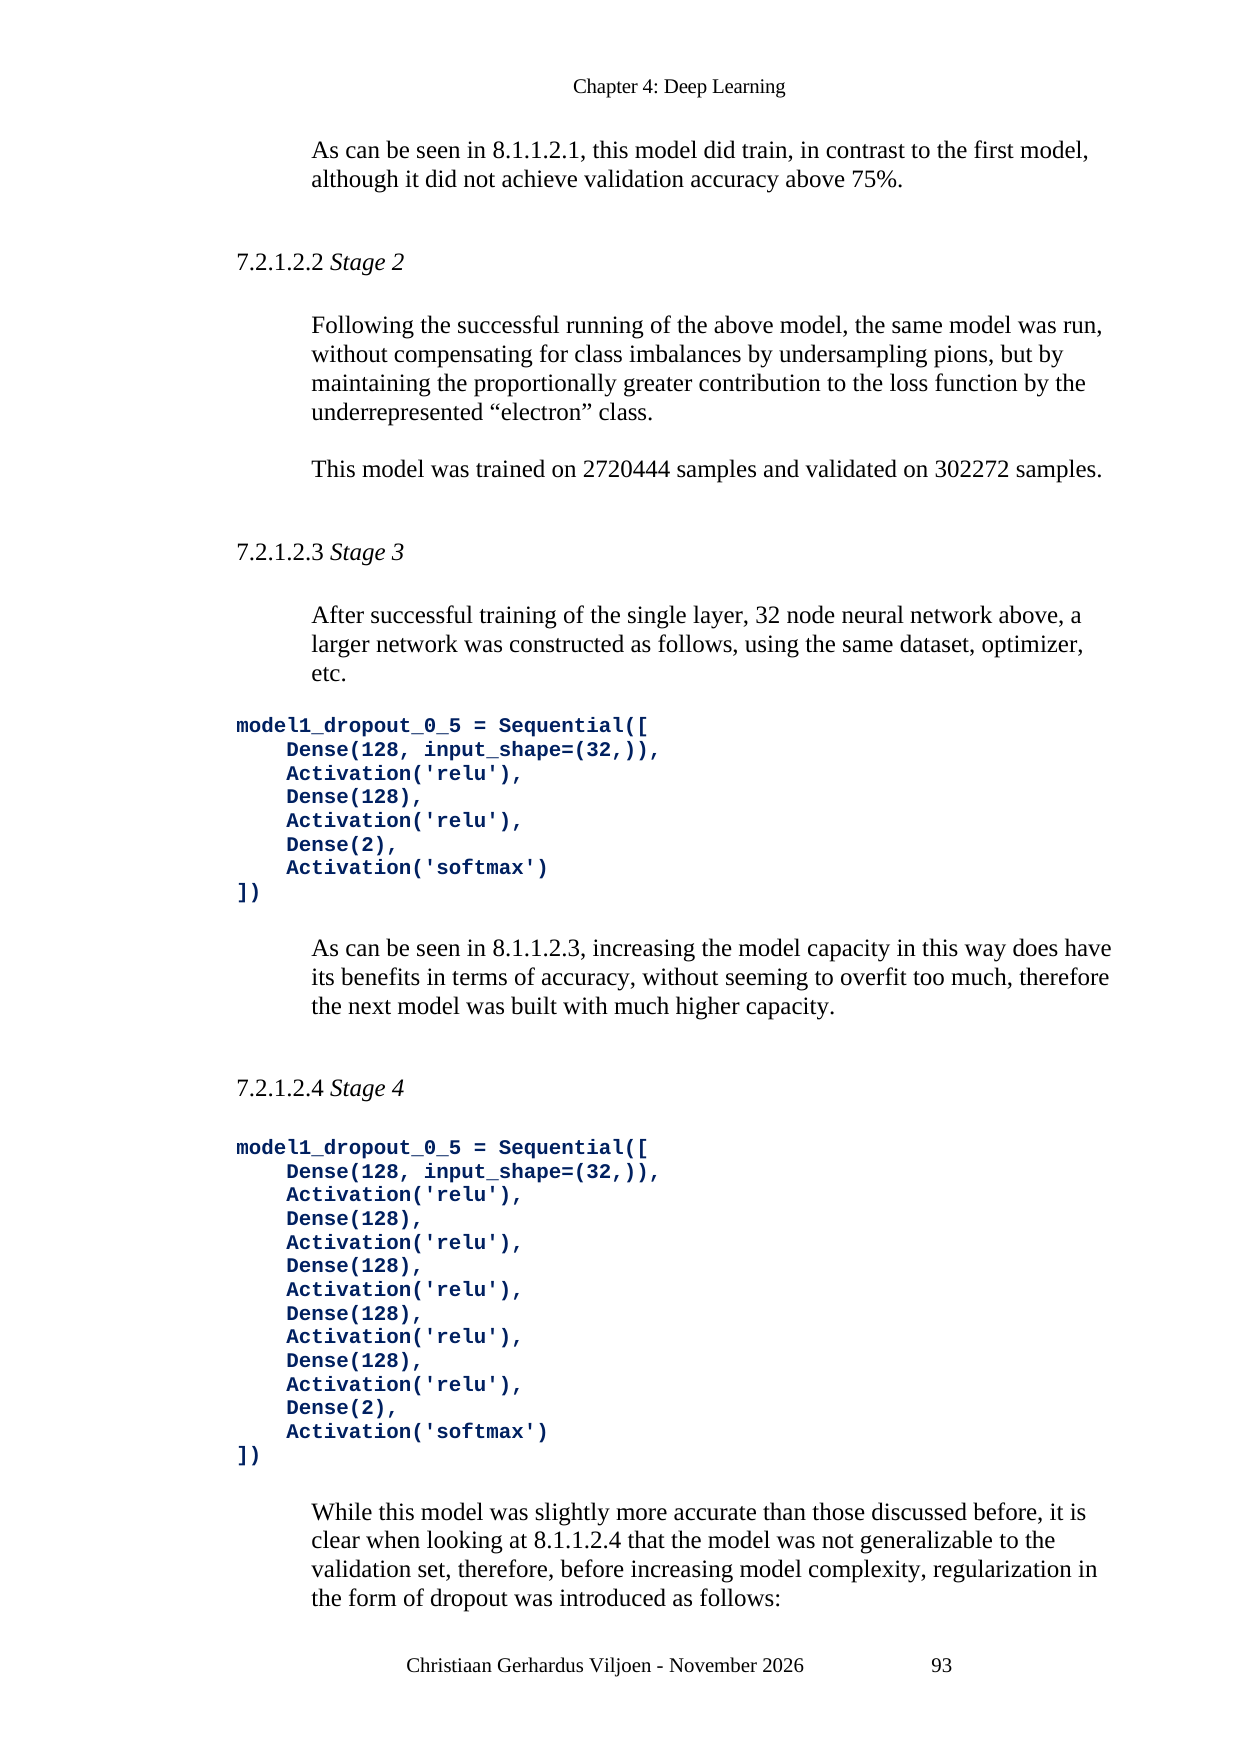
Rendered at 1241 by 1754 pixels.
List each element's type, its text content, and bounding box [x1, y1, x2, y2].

text Dense(128, input_shape=(32,)), [236, 739, 1122, 763]
text Activation('relu'), [236, 810, 1122, 834]
text Dense(128), [236, 1303, 1122, 1326]
text model1_dropout_0_5 = Sequential([ [236, 715, 1122, 739]
text Dense(2), [236, 834, 1122, 857]
text This model was trained on 2720444 samples and validated on 302272 samples. [311, 454, 1122, 483]
subtitle Stage 4 [236, 1073, 1122, 1102]
text Activation('relu'), [236, 1326, 1122, 1350]
text Dense(2), [236, 1397, 1122, 1421]
text Dense(128), [236, 1350, 1122, 1373]
text While this model was slightly more accurate than those discussed before, it is clear when looking at 8.1.1.2.4 that the model was not generalizable to the validation set, therefore, before increasing model complexity, regularization in the form of dropout was introduced as follows: [311, 1497, 1122, 1612]
subtitle Stage 2 [236, 247, 1122, 275]
text Dense(128), [236, 1255, 1122, 1279]
text Activation('softmax') [236, 857, 1122, 881]
text Activation('relu'), [236, 763, 1122, 786]
text Dense(128, input_shape=(32,)), [236, 1161, 1122, 1184]
text ]) [236, 881, 1122, 904]
text Activation('softmax') [236, 1421, 1122, 1444]
subtitle Stage 3 [236, 537, 1122, 565]
text Activation('relu'), [236, 1279, 1122, 1303]
text Dense(128), [236, 786, 1122, 810]
text Following the successful running of the above model, the same model was run, without compensating for class imbalances by undersampling pions, but by maintaining the proportionally greater contribution to the loss function by the underrepresented “electron” class. [311, 310, 1122, 425]
text ]) [236, 1444, 1122, 1468]
text After successful training of the single layer, 32 node neural network above, a larger network was constructed as follows, using the same dataset, optimizer, etc. [311, 600, 1122, 687]
text model1_dropout_0_5 = Sequential([ [236, 1137, 1122, 1161]
text As can be seen in 8.1.1.2.3, increasing the model capacity in this way does have its benefits in terms of accuracy, without seeming to overfit too much, therefore the next model was built with much higher capacity. [311, 933, 1122, 1019]
text As can be seen in 8.1.1.2.1, this model did train, in contrast to the first model, although it did not achieve validation accuracy above 75%. [311, 135, 1122, 193]
text Activation('relu'), [236, 1232, 1122, 1255]
text Activation('relu'), [236, 1373, 1122, 1397]
text Activation('relu'), [236, 1184, 1122, 1208]
text Dense(128), [236, 1208, 1122, 1232]
